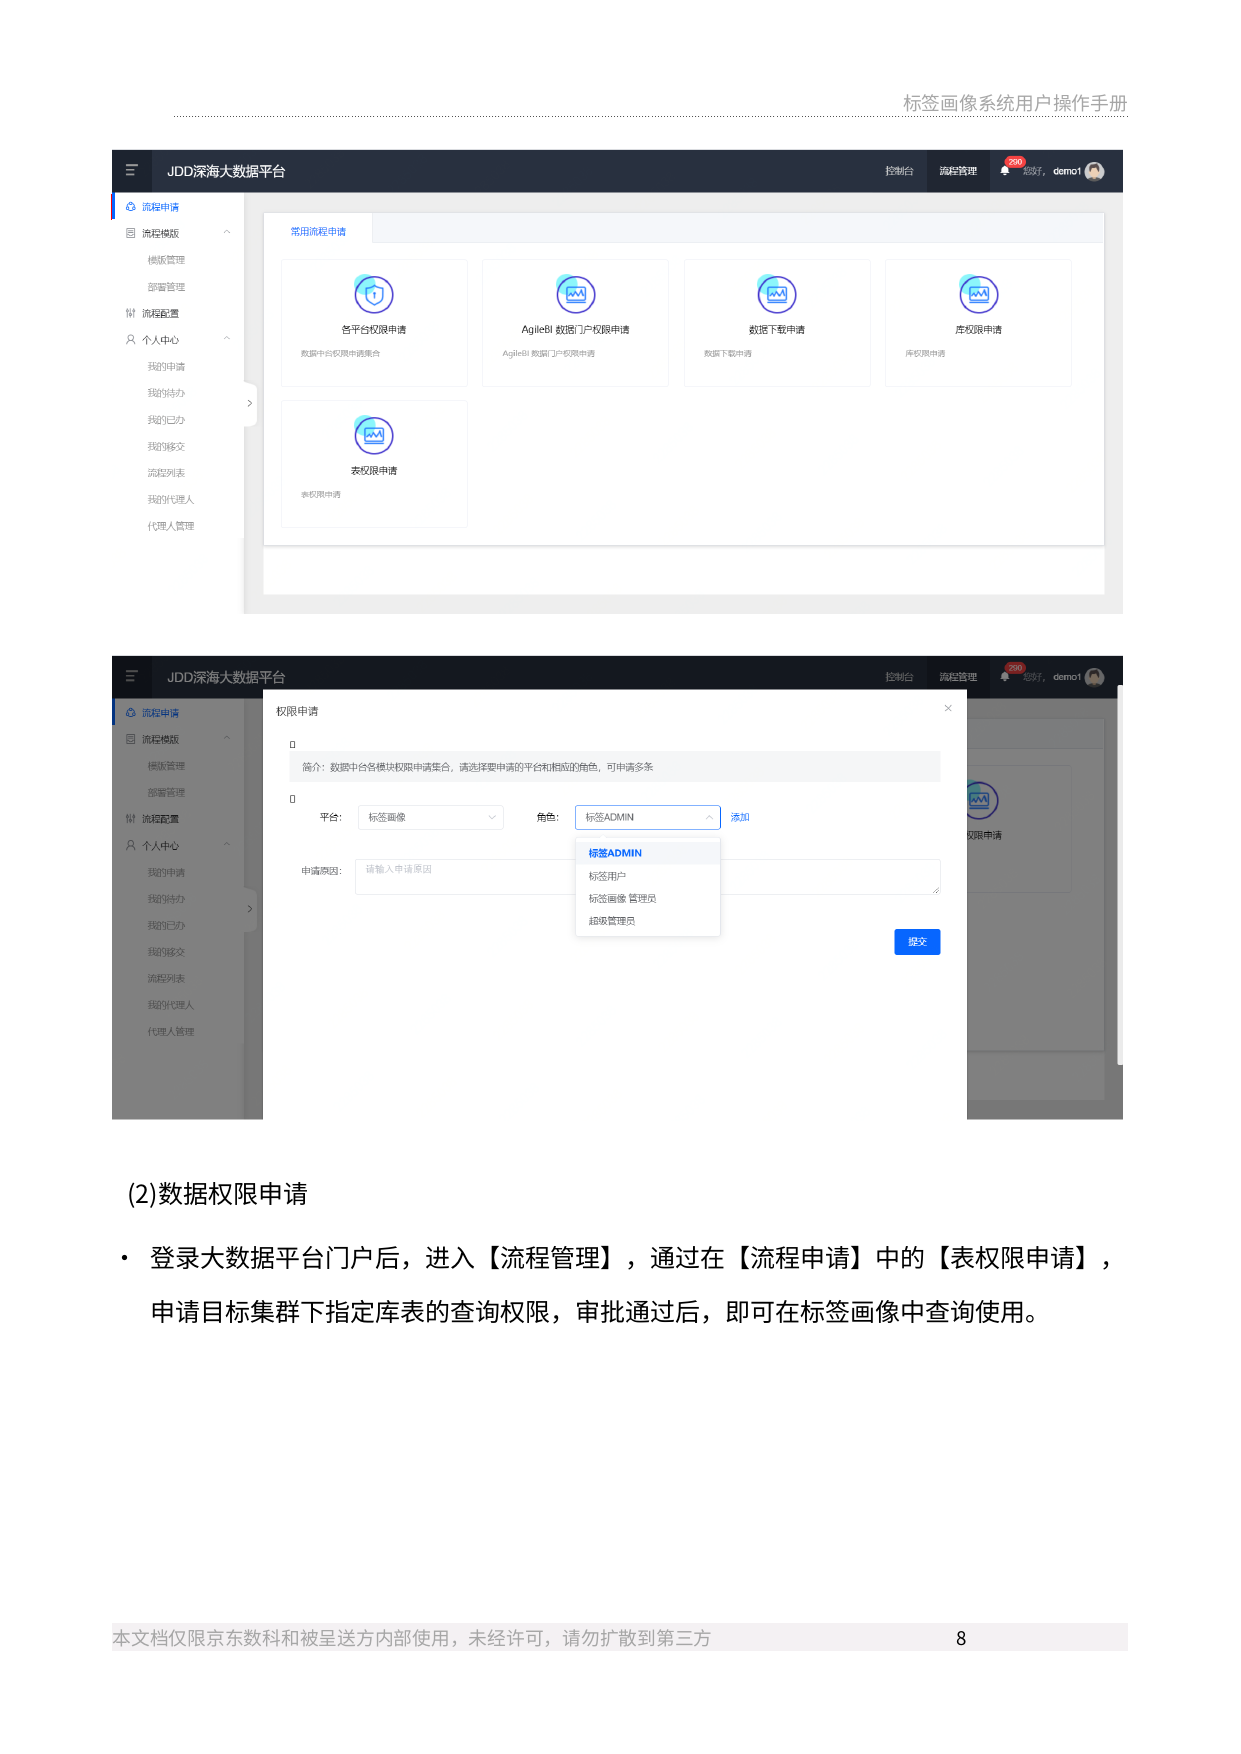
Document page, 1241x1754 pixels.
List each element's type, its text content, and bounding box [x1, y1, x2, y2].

text 登录大数据平台门户后，进入【流程管理】，通过在【流程申请】中的【表权限申请】，申请目标集群下指定库表的查询权限，审批通过后，即可在标签画像中查询使用。 [112, 1224, 1128, 1332]
picture [112, 655, 1123, 1121]
text 数据权限申请 [92, 1163, 1128, 1213]
picture [112, 149, 1123, 614]
